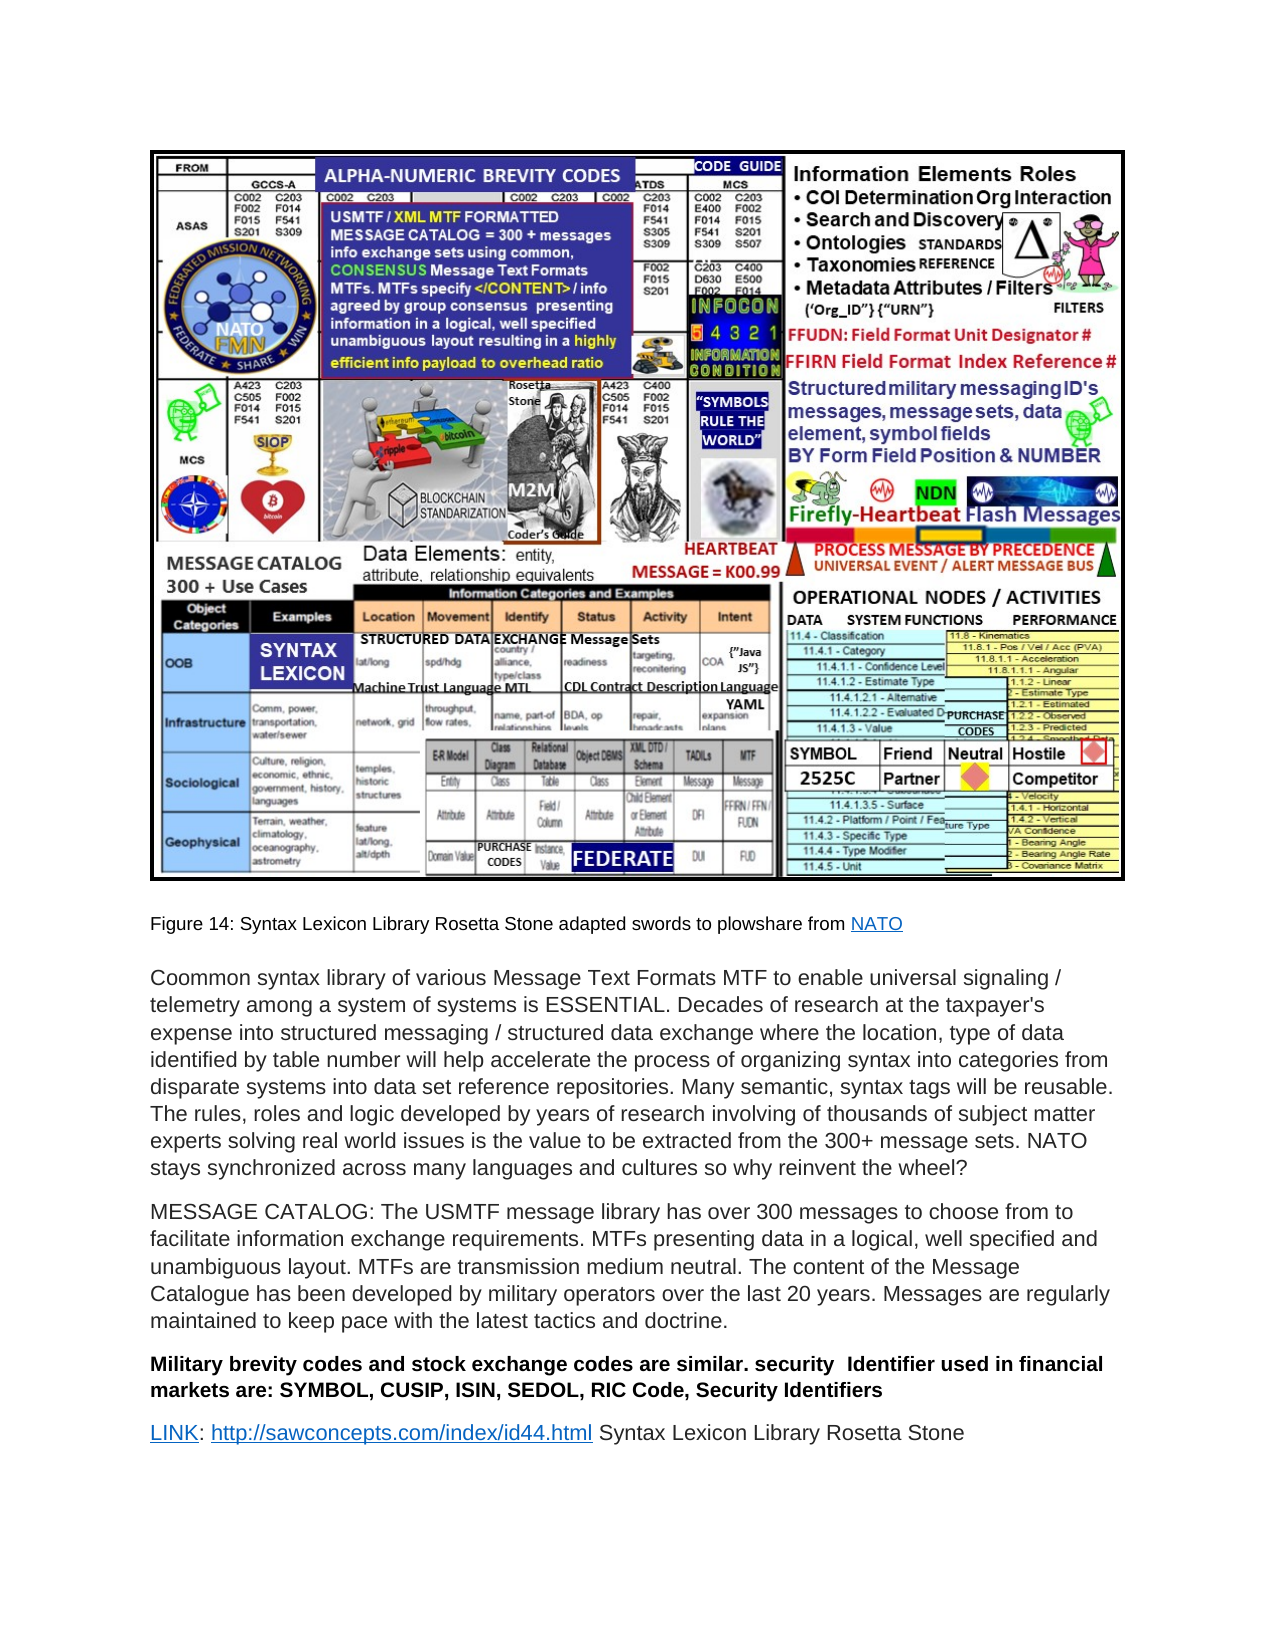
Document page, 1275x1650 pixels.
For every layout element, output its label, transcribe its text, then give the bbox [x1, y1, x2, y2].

text Military brevity codes and stock exchange codes are similar. security Identifier used in financial markets are: SYMBOL, CUSIP, ISIN, SEDOL, RIC Code, Security Identifiers [150, 1352, 1125, 1402]
text LINK: http://sawconcepts.com/index/id44.html Syntax Lexicon Library Rosetta Stone [150, 1420, 1125, 1445]
text Figure 14: Syntax Lexicon Library Rosetta Stone adapted swords to plowshare from NATO [150, 913, 1125, 934]
text Coommon syntax library of various Message Text Formats MTF to enable universal signaling / telemetry among a system of systems is ESSENTIAL. Decades of research at the taxpayer's expense into structured messaging / structured data exchange where the location, type of data identified by table number will help accelerate the process of organizing syntax into categories from disparate systems into data set reference repositories. Many semantic, syntax tags will be reusable. The rules, roles and logic developed by years of research involving of thousands of subject matter experts solving real world issues is the value to be extracted from the 300+ message sets. NATO stays synchronized across many languages and cultures so why reinvent the wheel? [150, 965, 1125, 1181]
picture [154, 154, 1121, 877]
text MESSAGE CATALOG: The USMTF message library has over 300 messages to choose from to facilitate information exchange requirements. MTFs presenting data in a logical, well specified and unambiguous layout. MTFs are transmission medium neutral. The content of the Message Catalogue has been developed by military operators over the last 20 years. Messages are regularly maintained to keep pace with the latest tactics and doctrine. [150, 1199, 1125, 1333]
